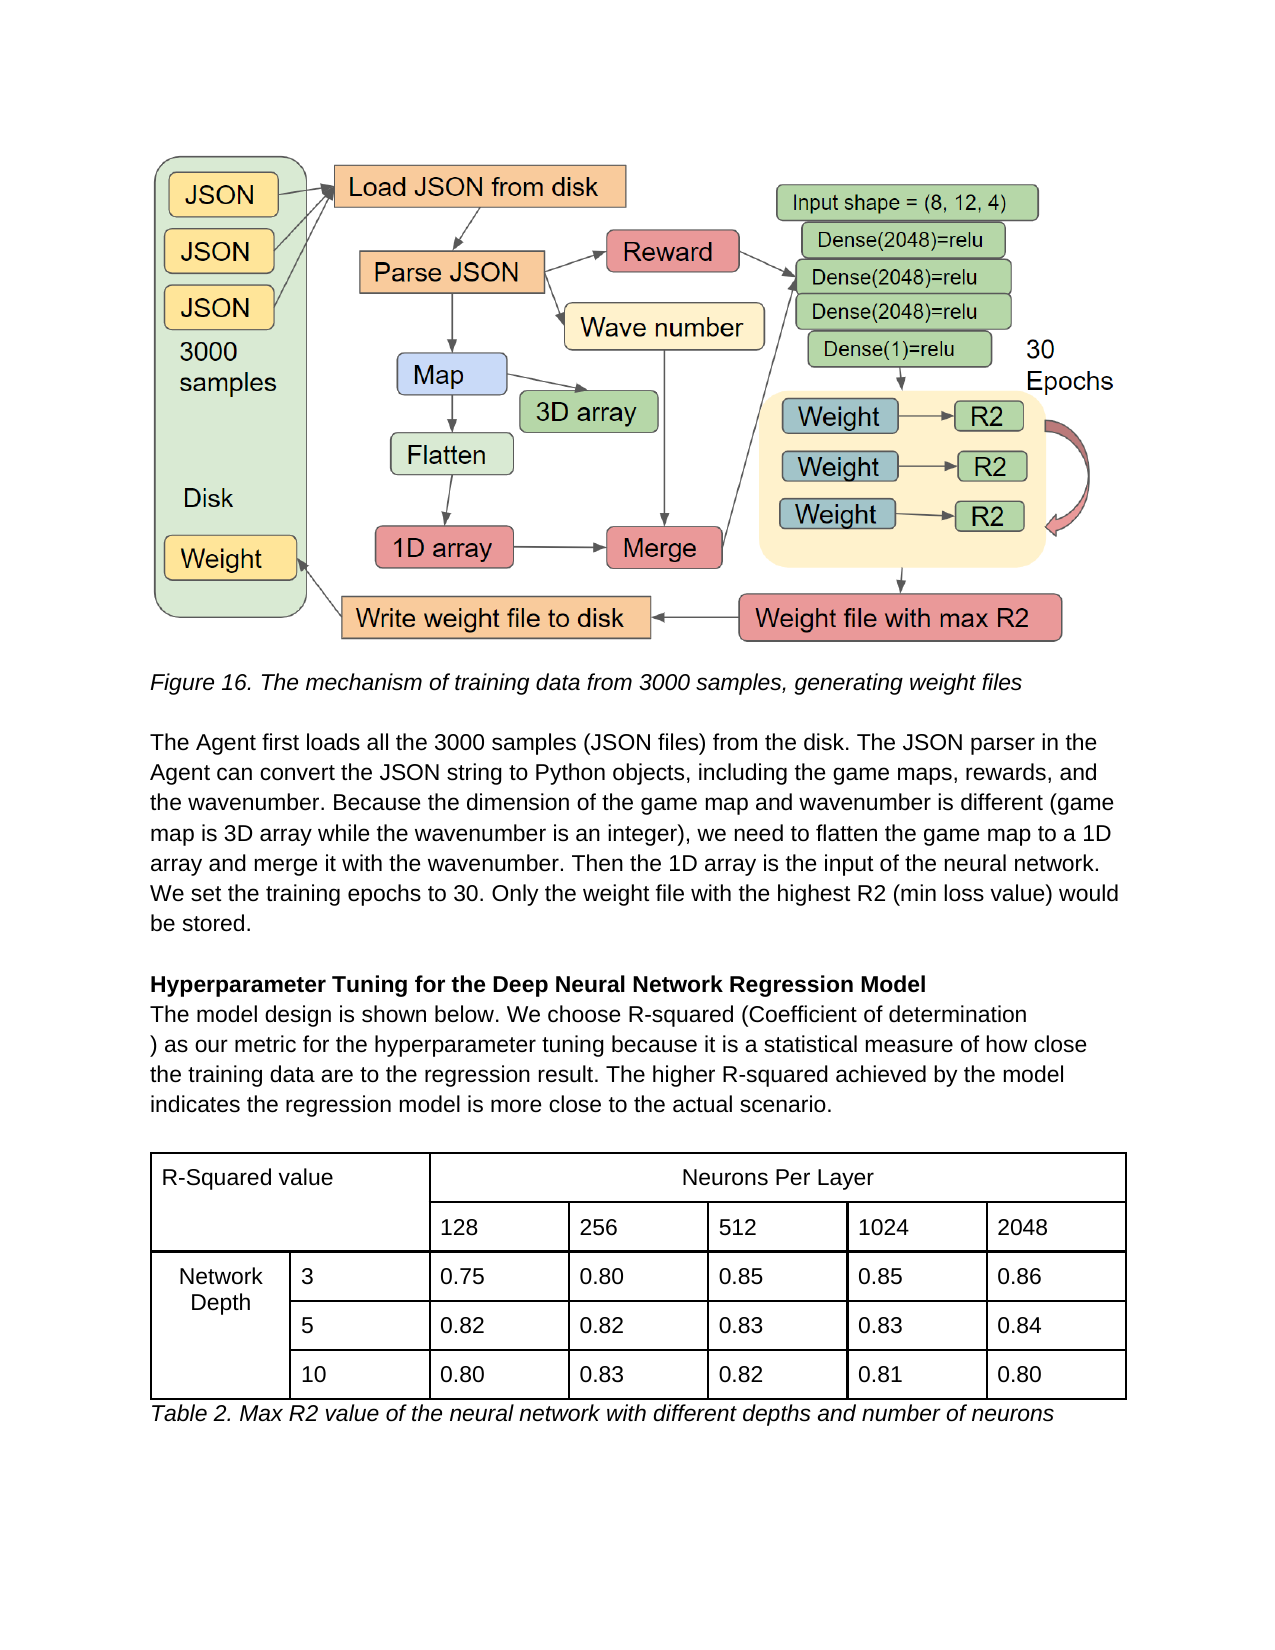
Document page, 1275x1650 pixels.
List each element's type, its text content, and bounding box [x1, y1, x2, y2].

table_cell 0.83 [709, 1302, 846, 1349]
table_cell 128 [431, 1203, 568, 1250]
table_cell 3 [291, 1253, 429, 1299]
table_cell 2048 [988, 1203, 1125, 1250]
table_cell 512 [709, 1203, 846, 1250]
text The model design is shown below. We choose R-squared (Coefficient of determination [150, 1001, 1125, 1027]
table_cell 0.86 [988, 1253, 1125, 1299]
table_header Neurons Per Layer [431, 1154, 1125, 1201]
table_cell 0.80 [988, 1351, 1125, 1398]
text Table 2. Max R2 value of the neural network with different depths and number of neurons [150, 1400, 1125, 1427]
table_cell 256 [570, 1203, 707, 1250]
table_cell 0.81 [849, 1351, 986, 1398]
picture [150, 150, 1125, 665]
table_cell 0.80 [431, 1351, 568, 1398]
table_cell 0.83 [849, 1302, 986, 1349]
table_cell 0.85 [849, 1253, 986, 1299]
table_cell 0.80 [570, 1253, 707, 1299]
table_cell 0.85 [709, 1253, 846, 1299]
text ) as our metric for the hyperparameter tuning because it is a statistical measure of how close the training data are to the regression result. The higher R-squared achieved by the model indicates the regression model is more close to the actual scenario. [150, 1031, 1125, 1118]
table_cell 0.82 [570, 1302, 707, 1349]
table_cell 0.75 [431, 1253, 568, 1299]
table_cell 0.82 [709, 1351, 846, 1398]
table_cell 0.83 [570, 1351, 707, 1398]
table_cell 0.84 [988, 1302, 1125, 1349]
table_cell 1024 [849, 1203, 986, 1250]
text The Agent first loads all the 3000 samples (JSON files) from the disk. The JSON parser in the Agent can convert the JSON string to Python objects, including the game maps, rewards, and the wavenumber. Because the dimension of the game map and wavenumber is different (game map is 3D array while the wavenumber is an integer), we need to flatten the game map to a 1D array and merge it with the wavenumber. Then the 1D array is the input of the neural network. We set the training epochs to 30. Only the weight file with the highest R2 (min loss value) would be stored. [150, 729, 1125, 936]
table_cell 0.82 [431, 1302, 568, 1349]
text Hyperparameter Tuning for the Deep Neural Network Regression Model [150, 971, 1125, 997]
text Figure 16. The mechanism of training data from 3000 samples, generating weight files [150, 668, 1125, 695]
table_header R-Squared value [152, 1154, 429, 1250]
table_cell 10 [291, 1351, 429, 1398]
table_cell Network Depth [152, 1253, 289, 1398]
table_cell 5 [291, 1302, 429, 1349]
